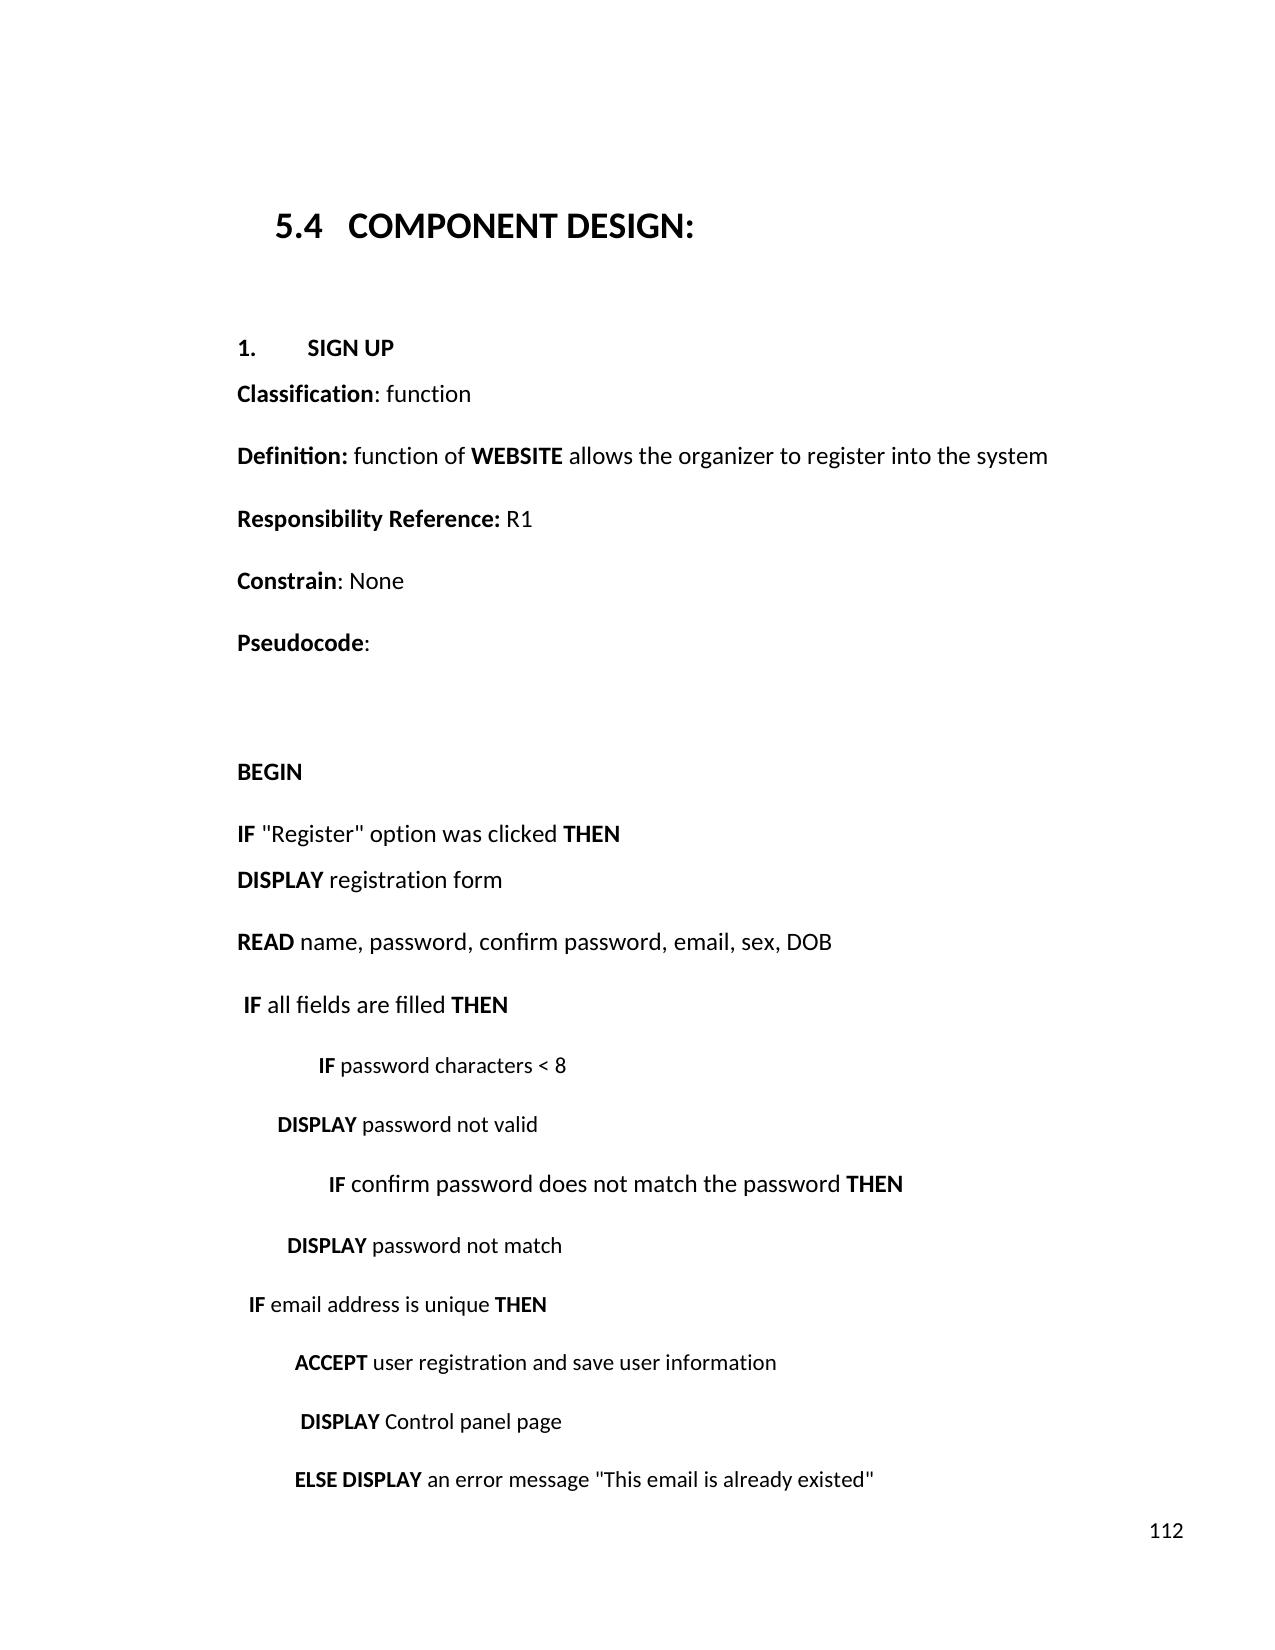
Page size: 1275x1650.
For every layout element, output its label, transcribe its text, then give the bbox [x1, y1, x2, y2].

text IF password characters < 8 [314, 1051, 571, 1079]
text Definition: function of WEBSITE allows the organizer to register into the system [237, 440, 1198, 471]
text IF all fields are filled THEN [243, 989, 1198, 1019]
text Responsibility Reference: R1 [237, 503, 1198, 533]
text Pseudocode: [237, 627, 1198, 658]
text DISPLAY Control panel page [300, 1407, 1198, 1435]
text Constrain: None [237, 565, 1198, 596]
text 1. SIGN UP Classification: function [237, 332, 483, 408]
text IF email address is unique THEN [248, 1290, 1198, 1318]
text BEGIN [237, 756, 1198, 787]
text DISPLAY password not valid [277, 1110, 1198, 1138]
text ELSE DISPLAY an error message "This email is already existed" [294, 1466, 1198, 1494]
text READ name, password, confirm password, email, sex, DOB [237, 927, 1198, 957]
text IF confirm password does not match the password THEN [329, 1169, 1198, 1199]
text DISPLAY password not match [287, 1231, 1198, 1259]
text IF "Register" option was clicked THEN DISPLAY registration form [237, 818, 647, 895]
text 5.4 COMPONENT DESIGN: [274, 202, 1198, 247]
text ACCEPT user registration and save user information [294, 1348, 1198, 1376]
